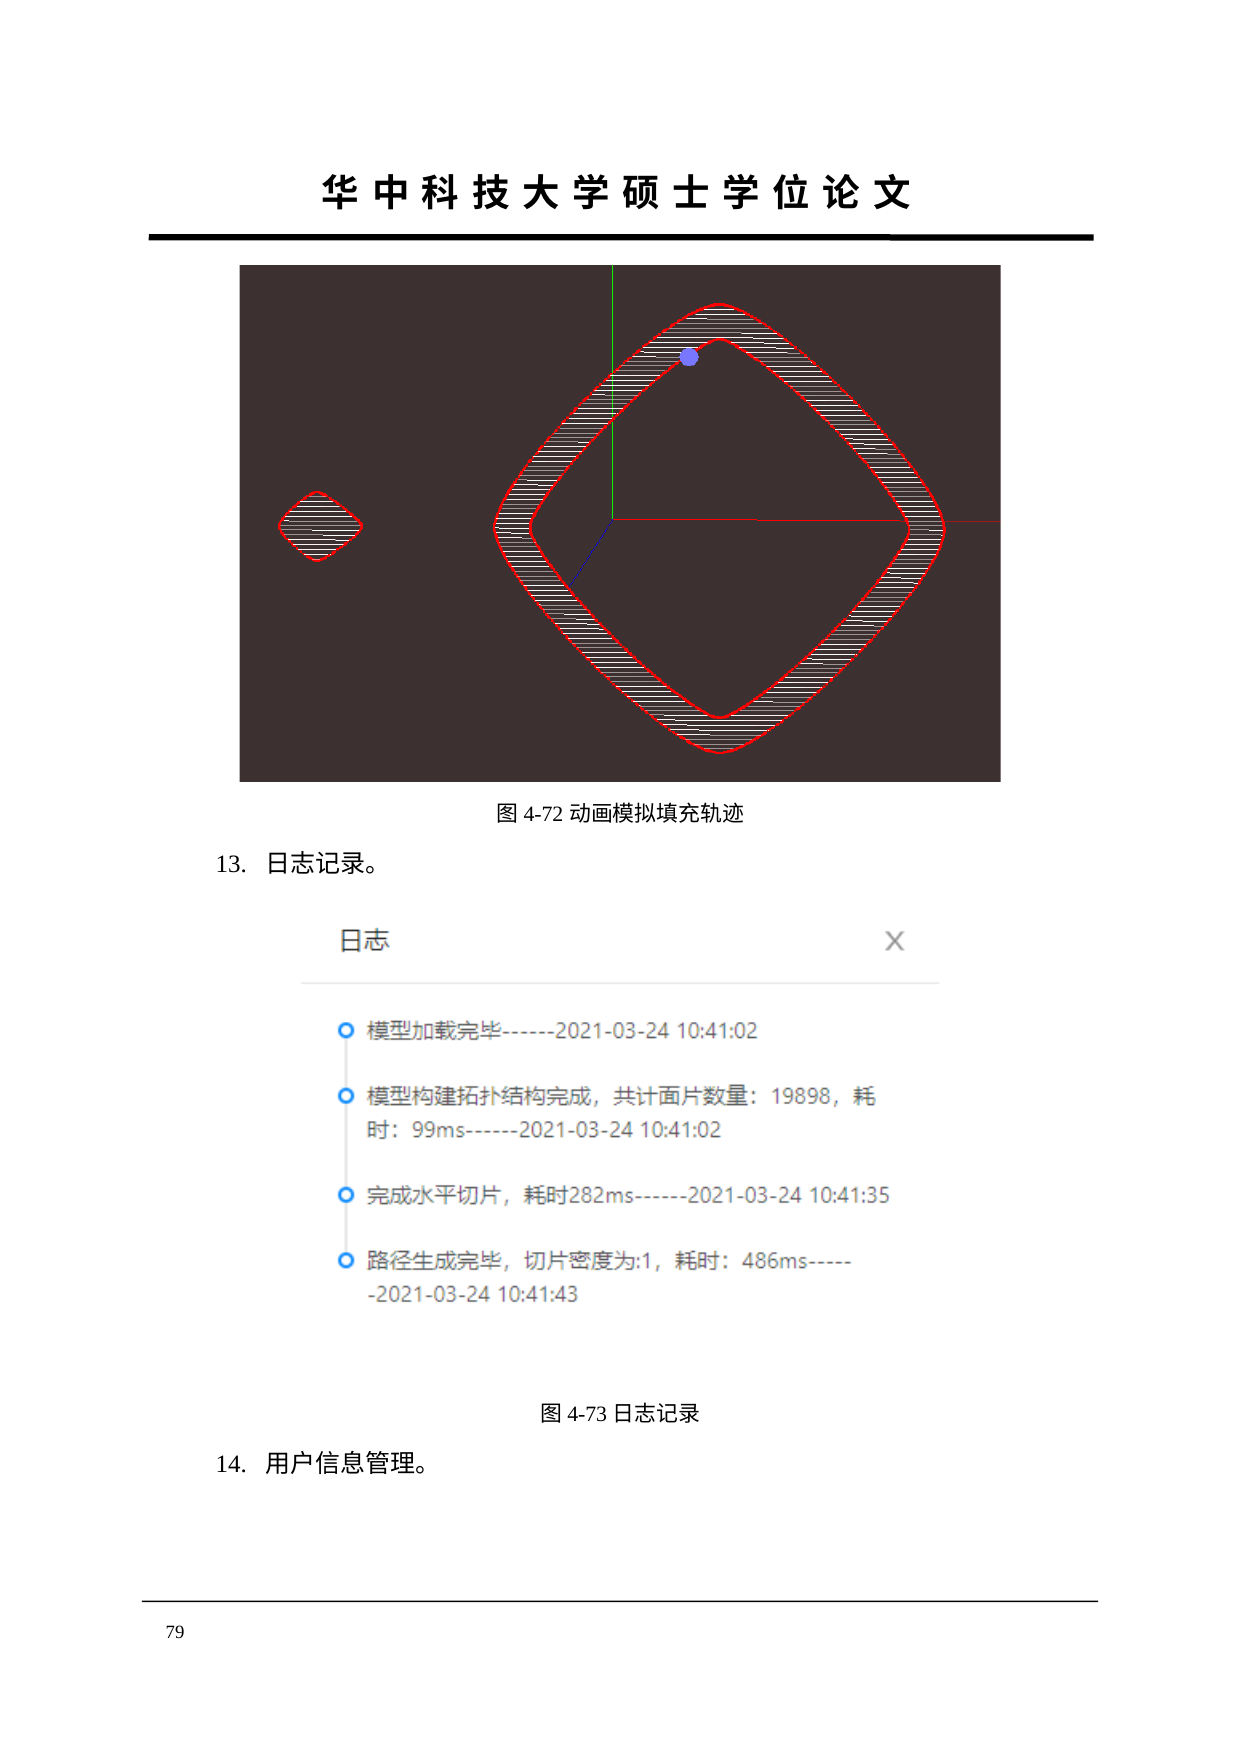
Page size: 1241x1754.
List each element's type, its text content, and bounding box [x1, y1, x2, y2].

list 日志记录。 [165, 844, 1075, 880]
list 用户信息管理。 [165, 1444, 1075, 1480]
picture [239, 265, 1001, 782]
picture [301, 898, 940, 1382]
